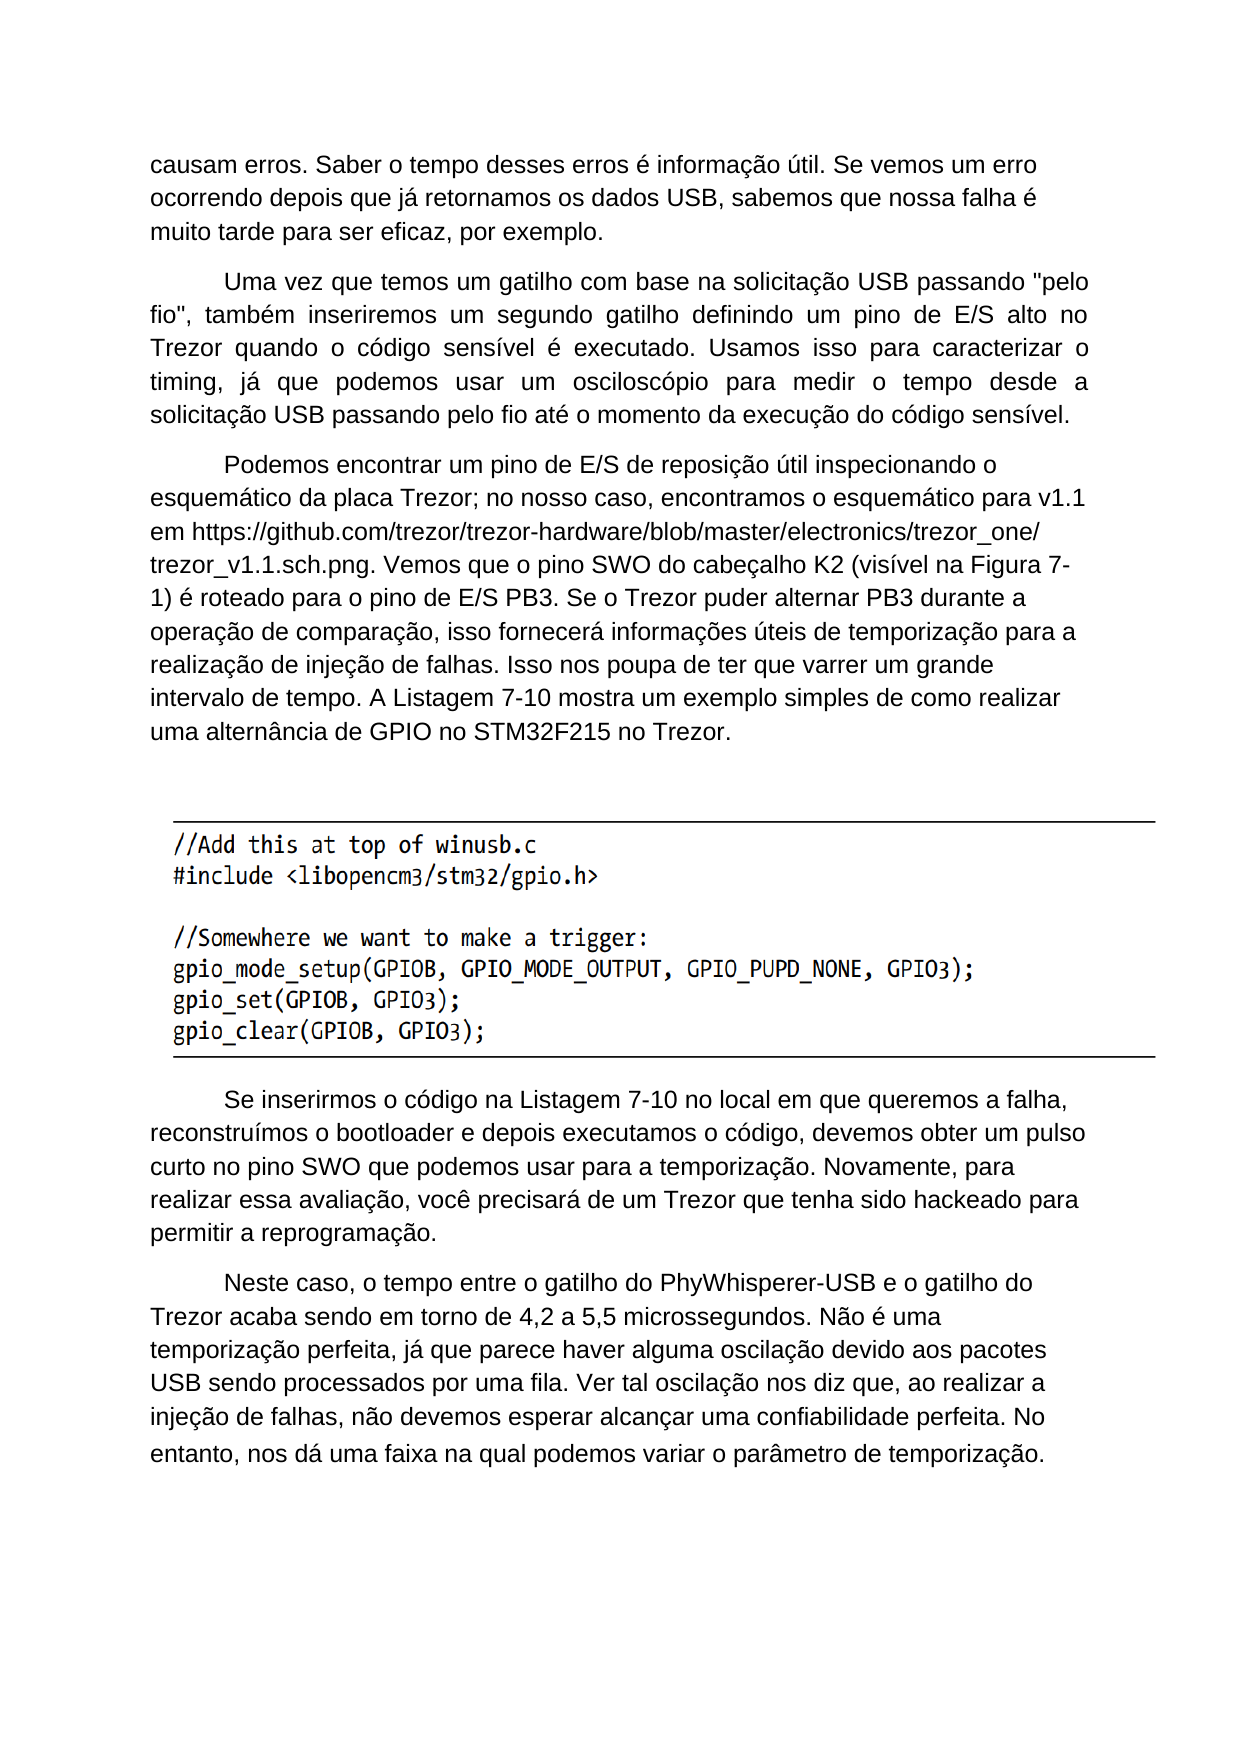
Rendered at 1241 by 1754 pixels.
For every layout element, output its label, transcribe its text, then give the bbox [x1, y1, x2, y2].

text Podemos encontrar um pino de E/S de reposição útil inspecionando o esquemático da placa Trezor; no nosso caso, encontramos o esquemático para v1.1 em https://github.com/trezor/trezor-hardware/blob/master/electronics/trezor_one/trezor_v1.1.sch.png. Vemos que o pino SWO do cabeçalho K2 (visível na Figura 7-1) é roteado para o pino de E/S PB3. Se o Trezor puder alternar PB3 durante a operação de comparação, isso fornecerá informações úteis de temporização para a realização de injeção de falhas. Isso nos poupa de ter que varrer um grande intervalo de tempo. A Listagem 7-10 mostra um exemplo simples de como realizar uma alternância de GPIO no STM32F215 no Trezor. [150, 450, 1090, 745]
text Uma vez que temos um gatilho com base na solicitação USB passando "pelo fio", também inseriremos um segundo gatilho definindo um pino de E/S alto no Trezor quando o código sensível é executado. Usamos isso para caracterizar o timing, já que podemos usar um osciloscópio para medir o tempo desde a solicitação USB passando pelo fio até o momento da execução do código sensível. [150, 267, 1090, 429]
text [150, 150, 1090, 245]
text Neste caso, o tempo entre o gatilho do PhyWhisperer-USB e o gatilho do Trezor acaba sendo em torno de 4,2 a 5,5 microssegundos. Não é uma temporização perfeita, já que parece haver alguma oscilação devido aos pacotes USB sendo processados por uma fila. Ver tal oscilação nos diz que, ao realizar a injeção de falhas, não devemos esperar alcançar uma confiabilidade perfeita. No entanto, nos dá uma faixa na qual podemos variar o parâmetro de temporização. [150, 1268, 1090, 1470]
text Se inserirmos o código na Listagem 7-10 no local em que queremos a falha, reconstruímos o bootloader e depois executamos o código, devemos obter um pulso curto no pino SWO que podemos usar para a temporização. Novamente, para realizar essa avaliação, você precisará de um Trezor que tenha sido hackeado para permitir a reprogramação. [150, 1085, 1090, 1247]
